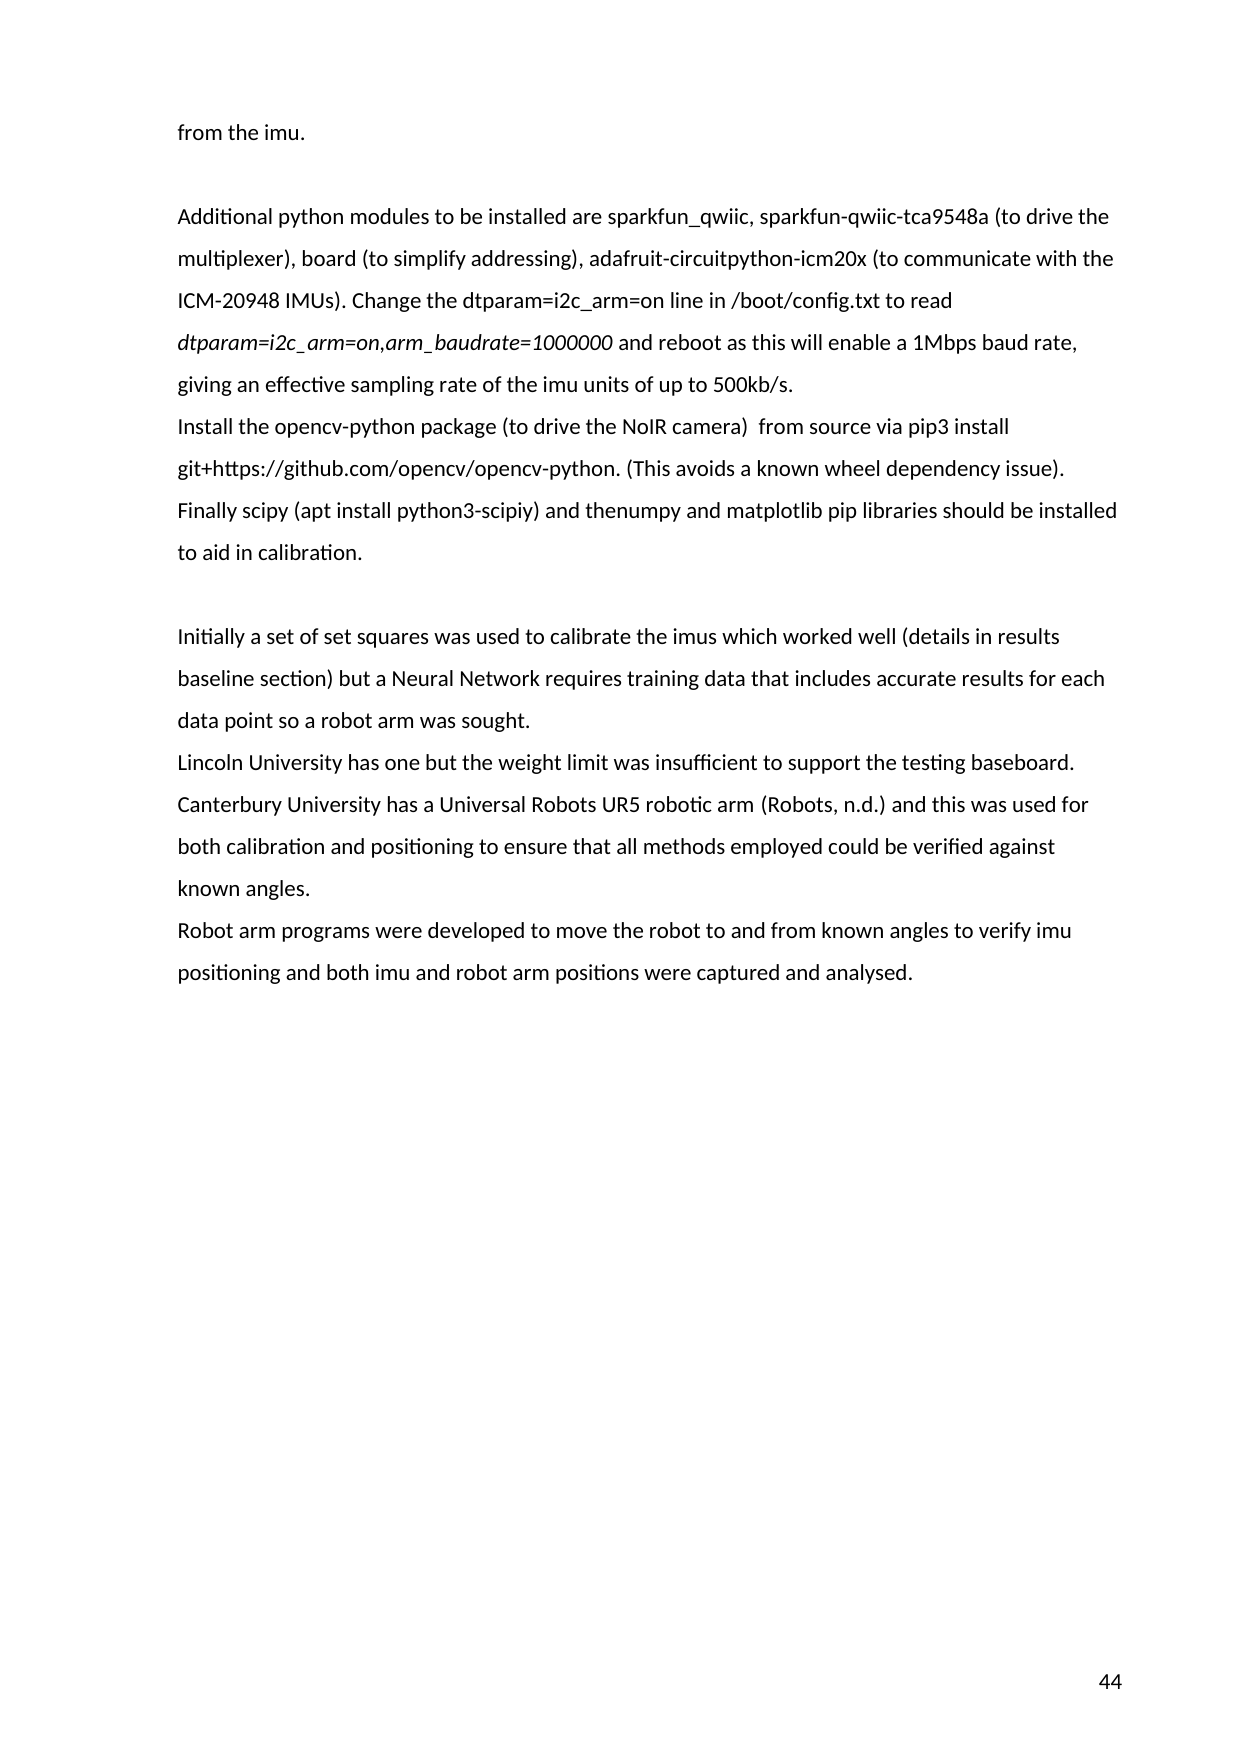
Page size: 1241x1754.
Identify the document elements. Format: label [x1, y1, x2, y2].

text [177, 118, 1122, 1112]
